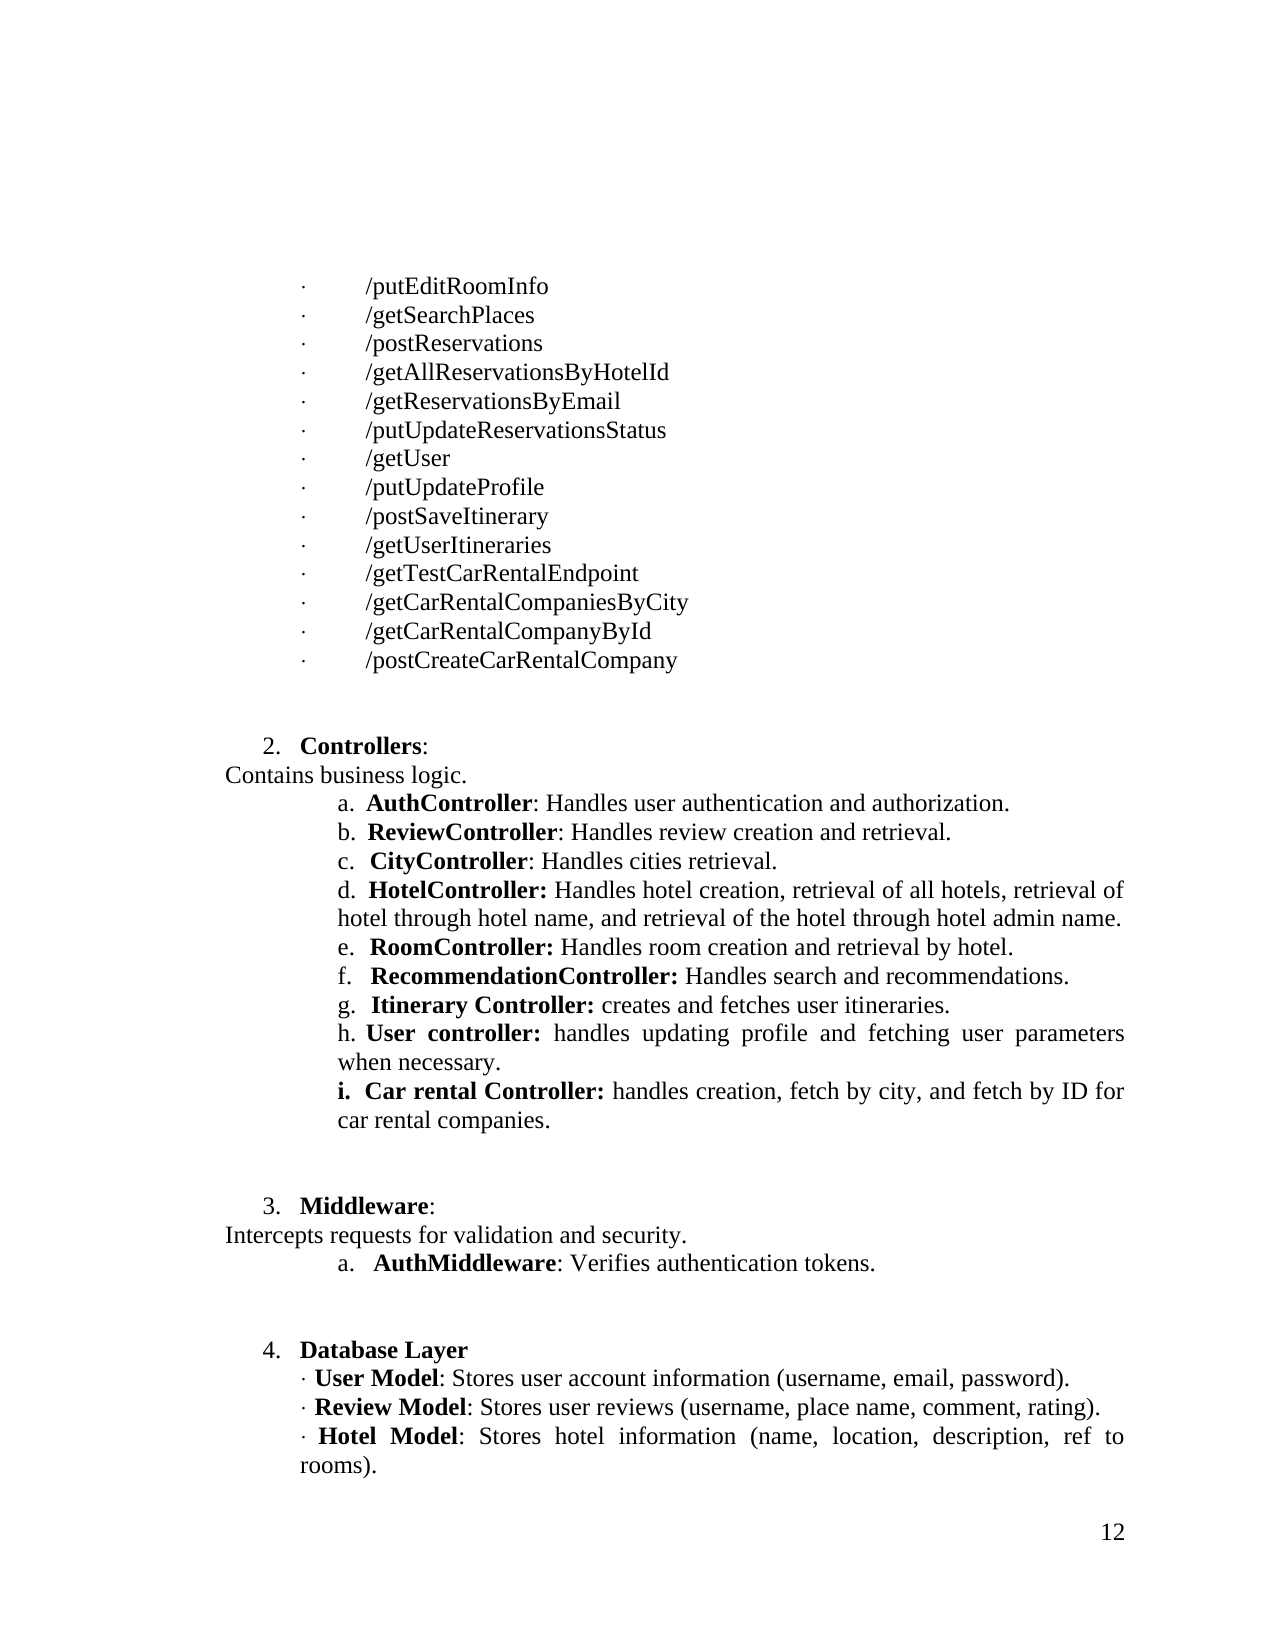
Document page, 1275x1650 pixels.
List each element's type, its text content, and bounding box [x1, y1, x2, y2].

text h. User controller: handles updating profile and fetching user parameters when necessary. [337, 1018, 1125, 1076]
text · /putUpdateProfile [300, 472, 1125, 501]
text · /getSearchPlaces [300, 300, 1125, 328]
text g. Itinerary Controller: creates and fetches user itineraries. [337, 990, 1125, 1018]
text c. CityController: Handles cities retrieval. [337, 846, 1125, 875]
text · /getCarRentalCompaniesByCity [300, 587, 1125, 616]
text a. AuthController: Handles user authentication and authorization. [337, 788, 1125, 817]
text · /postCreateCarRentalCompany [300, 645, 1125, 673]
text · /getReservationsByEmail [300, 386, 1125, 415]
text · Review Model: Stores user reviews (username, place name, comment, rating). [300, 1392, 1125, 1421]
text · User Model: Stores user account information (username, email, password). [300, 1363, 1125, 1392]
text · /postReservations [300, 328, 1125, 357]
text a. AuthMiddleware: Verifies authentication tokens. [337, 1248, 1125, 1277]
text · /postSaveItinerary [300, 501, 1125, 530]
text i. Car rental Controller: handles creation, fetch by city, and fetch by ID for car rental companies. [337, 1076, 1125, 1133]
text d. HotelController: Handles hotel creation, retrieval of all hotels, retrieval of hotel through hotel name, and retrieval of the hotel through hotel admin name. [337, 875, 1125, 932]
text · /getCarRentalCompanyById [300, 616, 1125, 645]
text · /getUserItineraries [300, 530, 1125, 558]
text · /getAllReservationsByHotelId [300, 357, 1125, 386]
text · /putEditRoomInfo [300, 271, 1125, 300]
text 3. Middleware: [262, 1191, 1125, 1220]
text f. RecommendationController: Handles search and recommendations. [337, 961, 1125, 990]
text e. RoomController: Handles room creation and retrieval by hotel. [337, 932, 1125, 961]
text 2. Controllers: [262, 731, 1125, 760]
text · Hotel Model: Stores hotel information (name, location, description, ref to rooms). [300, 1421, 1125, 1478]
text Contains business logic. [225, 760, 1125, 788]
text Intercepts requests for validation and security. [225, 1220, 1125, 1248]
text 4. Database Layer [262, 1335, 1125, 1363]
text · /getTestCarRentalEndpoint [300, 558, 1125, 587]
text · /getUser [300, 443, 1125, 472]
text b. ReviewController: Handles review creation and retrieval. [337, 817, 1125, 846]
text · /putUpdateReservationsStatus [300, 415, 1125, 443]
